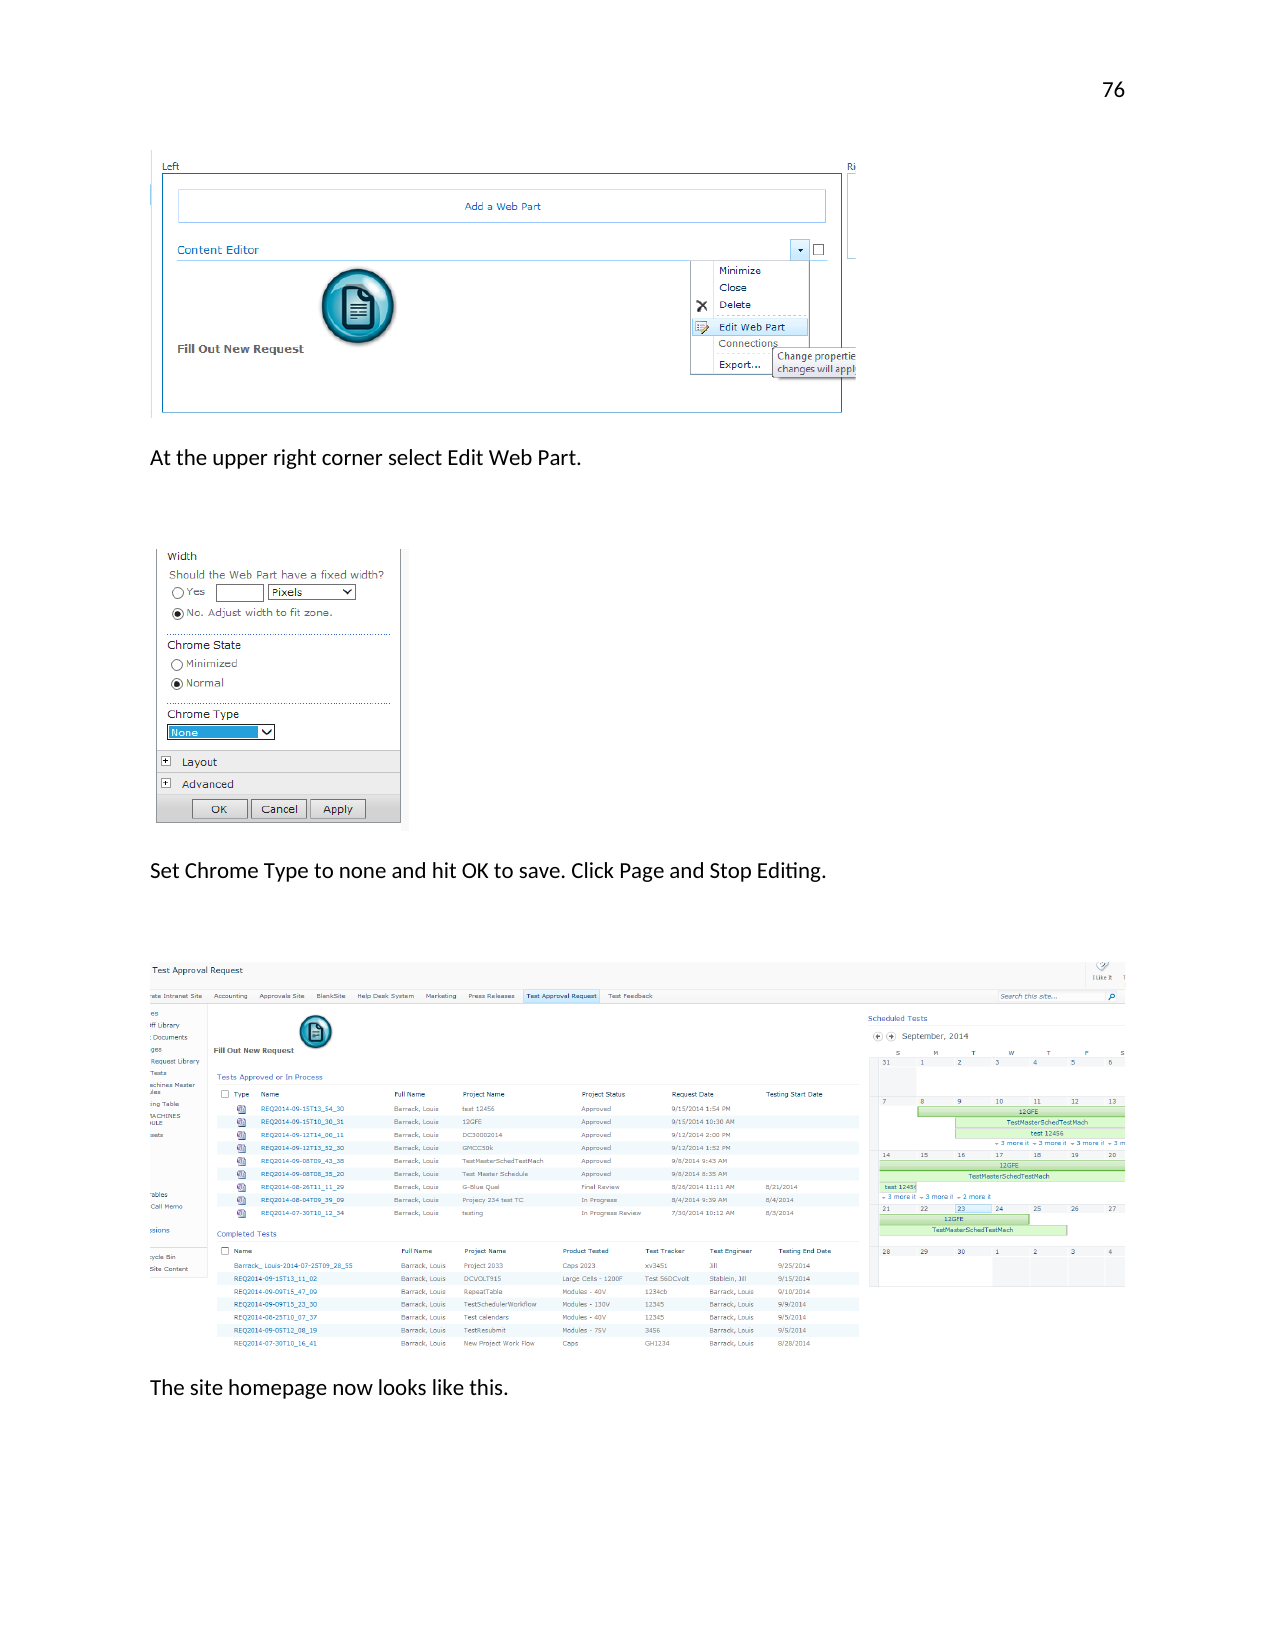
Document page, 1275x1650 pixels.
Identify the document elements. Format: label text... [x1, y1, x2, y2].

picture [150, 962, 1125, 1349]
text Set Chrome Type to none and hit OK to save. Click Page and Stop Editing. [150, 856, 1125, 884]
text The site homepage now looks like this. [150, 1373, 1125, 1401]
text At the upper right corner select Edit Web Part. [150, 443, 1125, 471]
picture [150, 549, 409, 831]
picture [150, 150, 856, 418]
